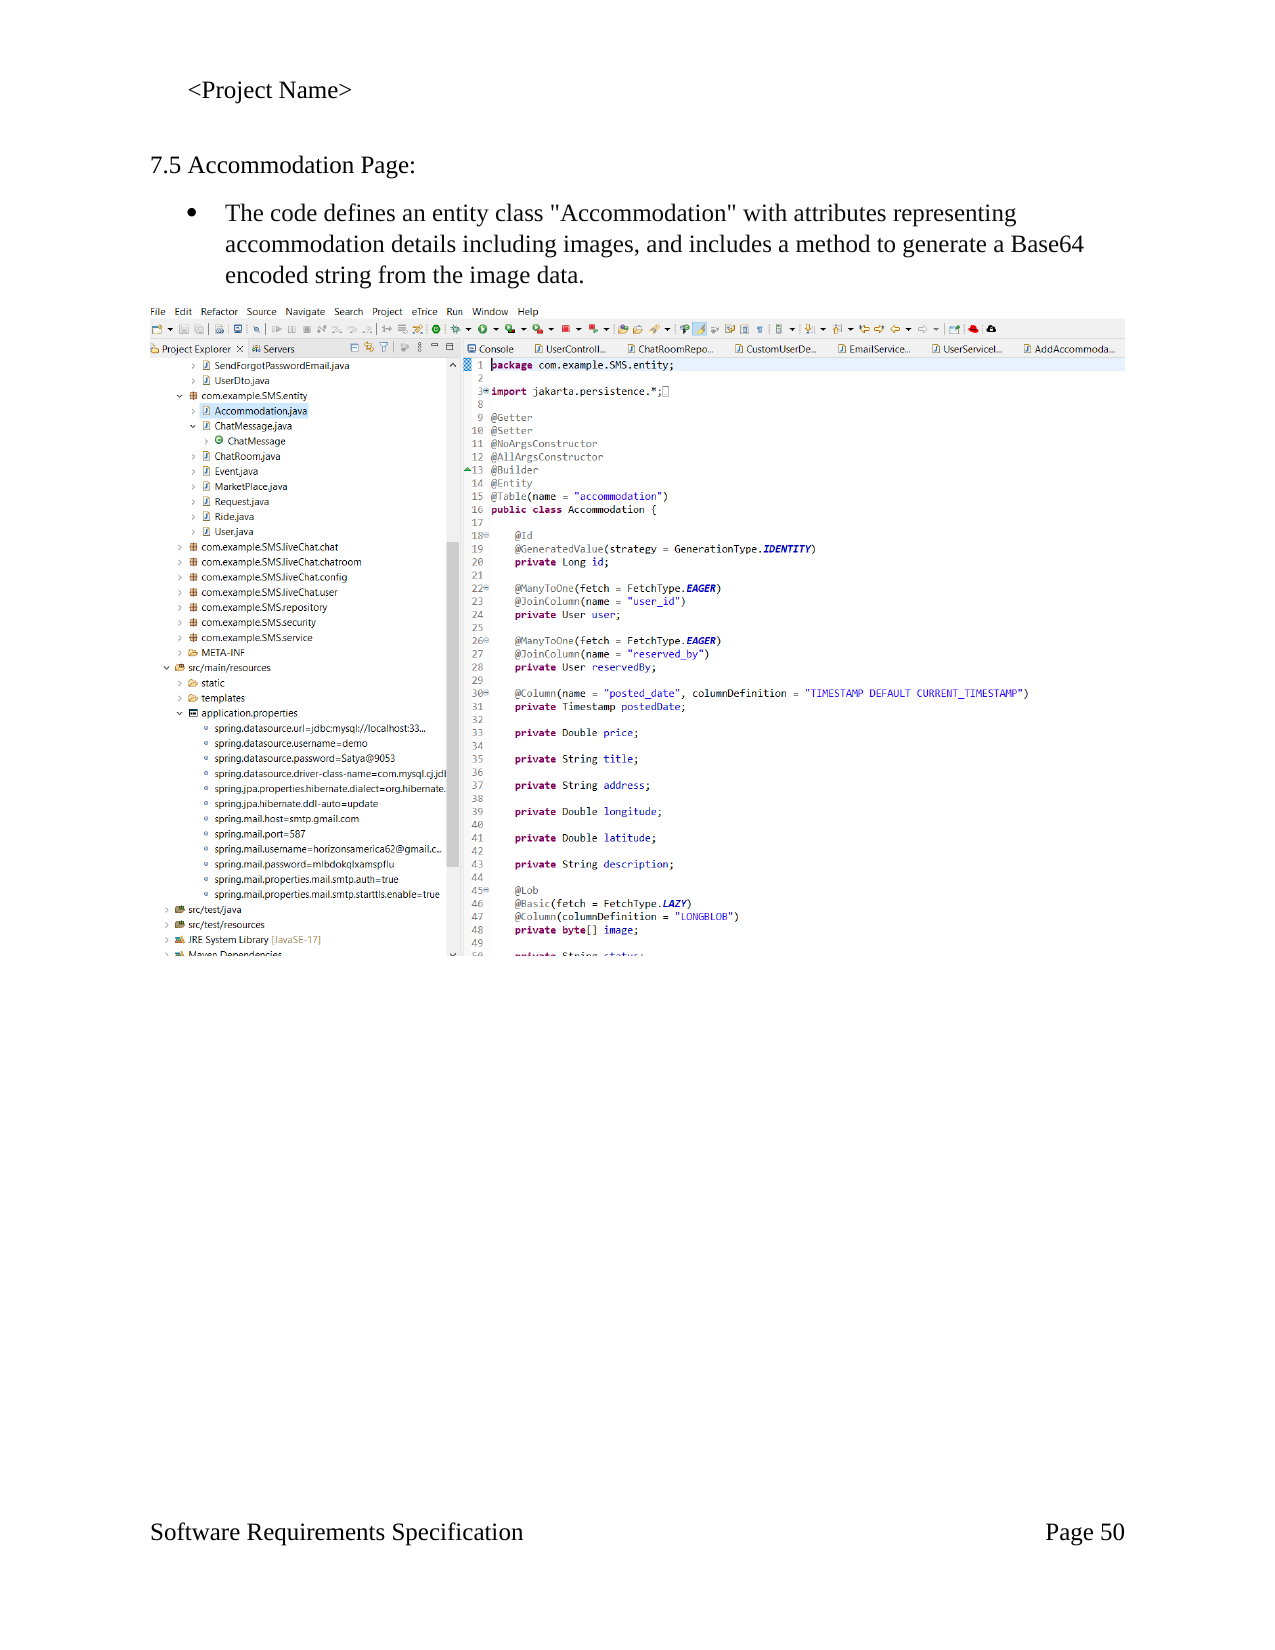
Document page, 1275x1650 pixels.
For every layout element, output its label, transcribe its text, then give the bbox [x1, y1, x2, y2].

text 7.5 Accommodation Page: [150, 150, 1125, 179]
list The code defines an entity class "Accommodation" with attributes representing accommodation details including images, and includes a method to generate a Base64 encoded string from the image data. [187, 198, 1125, 288]
picture [150, 307, 1125, 956]
